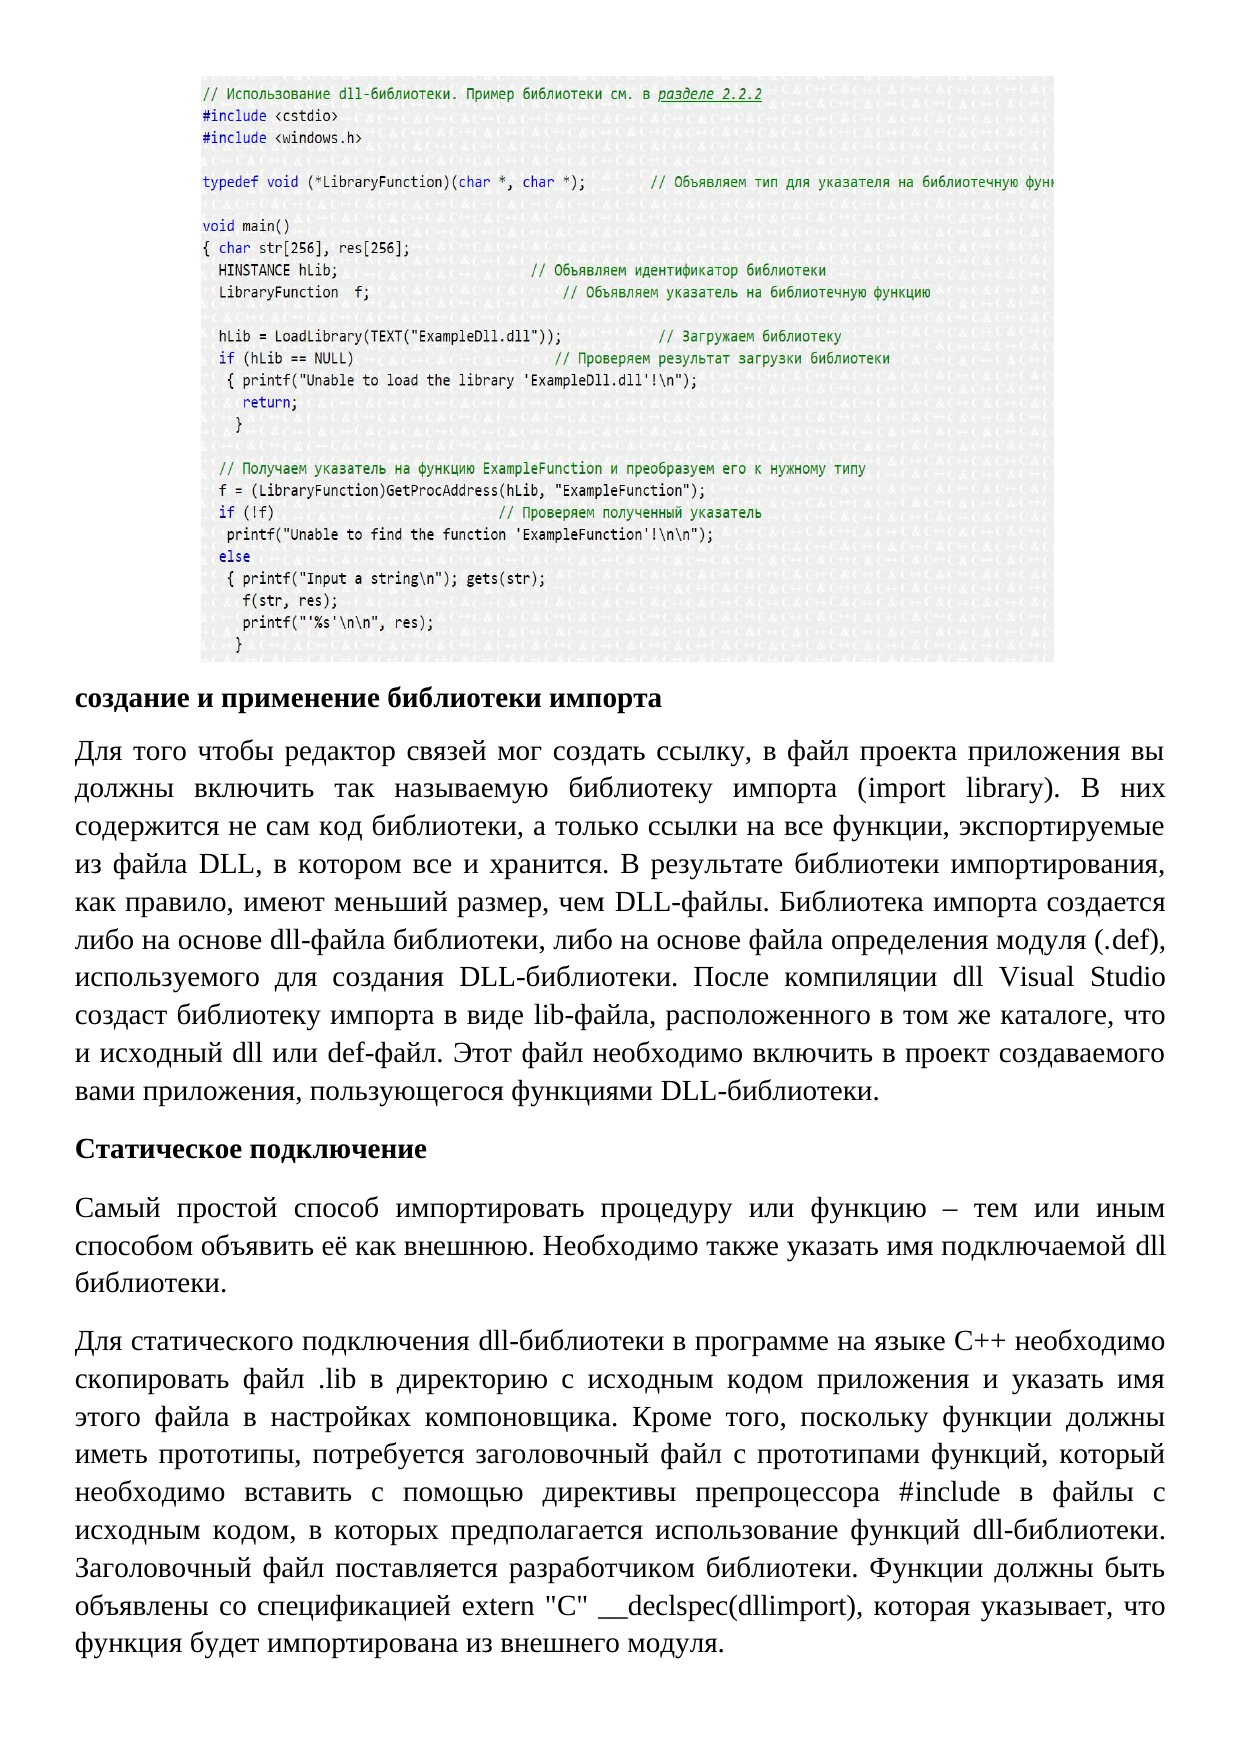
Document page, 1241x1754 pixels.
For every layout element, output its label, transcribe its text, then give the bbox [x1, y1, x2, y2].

text создание и применение библиотеки импорта [74, 680, 1170, 714]
text Статическое подключение [74, 1131, 1170, 1165]
picture [200, 76, 1054, 662]
text Для статического подключения dll-библиотеки в программе на языке С++ необходимо скопировать файл .lib в директорию с исходным кодом приложения и указать имя этого файла в настройках компоновщика. Кроме того, поскольку функции должны иметь прототипы, потребуется заголовочный файл с прототипами функций, который необходимо вставить с помощью директивы препроцессора #include в файлы с исходным кодом, в которых предполагается использование функций dll-библиотеки. Заголовочный файл поставляется разработчиком библиотеки. Функции должны быть объявлены со спецификацией extern "C" __declspec(dllimport), которая указывает, что функция будет импортирована из внешнего модуля. [74, 1323, 1166, 1659]
text Для того чтобы редактор связей мог создать ссылку, в файл проекта приложения вы должны включить так называемую библиотеку импорта (import library). В них содержится не сам код библиотеки, а только ссылки на все функции, экспортируемые из файла DLL, в котором все и хранится. В результате библиотеки импортирования, как правило, имеют меньший размер, чем DLL-файлы. Библиотека импорта создается либо на основе dll-файла библиотеки, либо на основе файла определения модуля (.def), используемого для создания DLL-библиотеки. После компиляции dll Visual Studio создаст библиотеку импорта в виде lib-файла, расположенного в том же каталоге, что и исходный dll или def-файл. Этот файл необходимо включить в проект создаваемого вами приложения, пользующегося функциями DLL-библиотеки. [74, 733, 1166, 1107]
text Самый простой способ импортировать процедуру или функцию – тем или иным способом объявить её как внешнюю. Необходимо также указать имя подключаемой dll библиотеки. [74, 1190, 1166, 1299]
